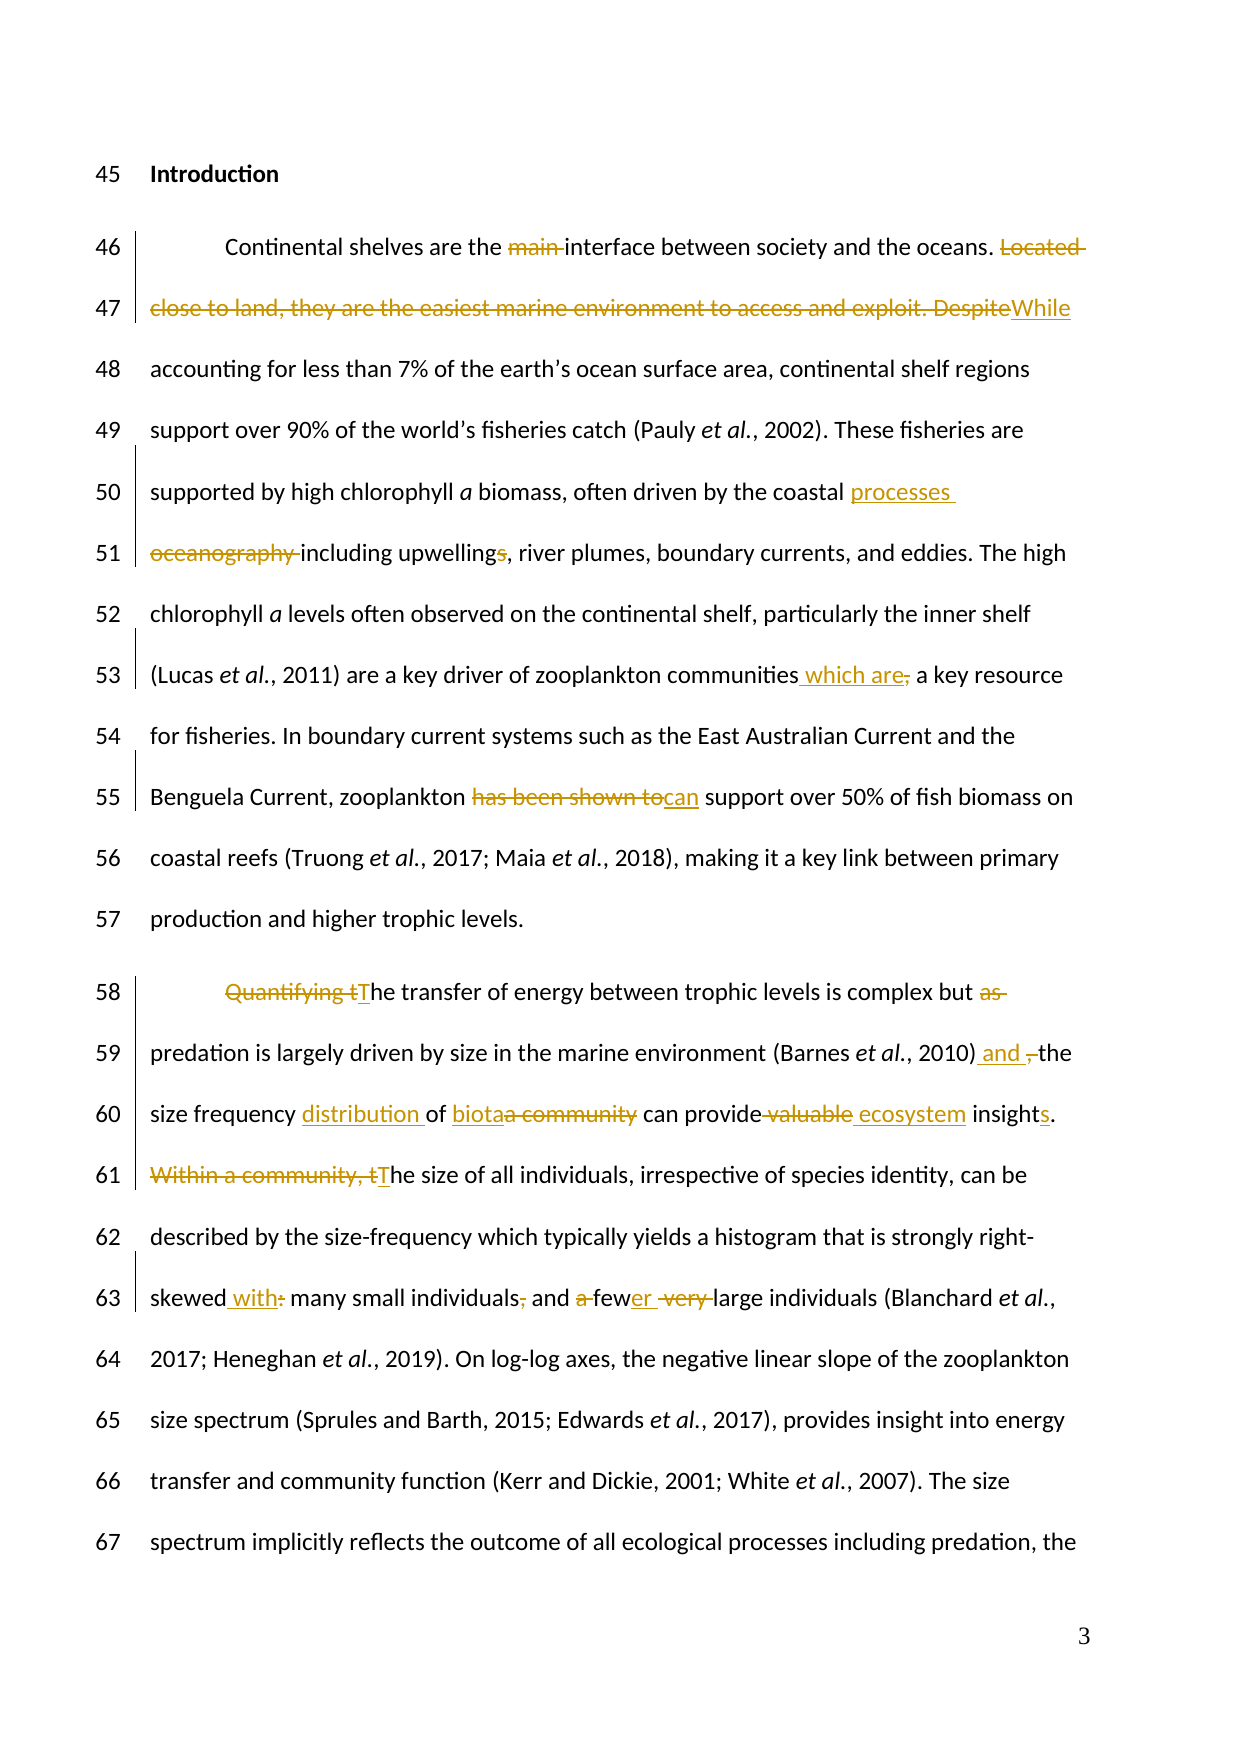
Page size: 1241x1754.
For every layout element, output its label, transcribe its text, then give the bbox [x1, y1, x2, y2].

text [150, 976, 1090, 1556]
subtitle Introduction [150, 158, 1090, 188]
text Continental shelves are the interface between society and the oceans. accounting for less than 7% of the earth’s ocean surface area, continental shelf regions support over 90% of the world’s fisheries catch (Pauly et al., 2002). These fisheries are supported by high chlorophyll a biomass, often driven by the coastal including upwelling, river plumes, boundary currents, and eddies. The high chlorophyll a levels often observed on the continental shelf, particularly the inner shelf (Lucas et al., 2011) are a key driver of zooplankton communities a key resource for fisheries. In boundary current systems such as the East Australian Current and the Benguela Current, zooplankton support over 50% of fish biomass on coastal reefs (Truong et al., 2017; Maia et al., 2018), making it a key link between primary production and higher trophic levels. [150, 231, 1090, 933]
